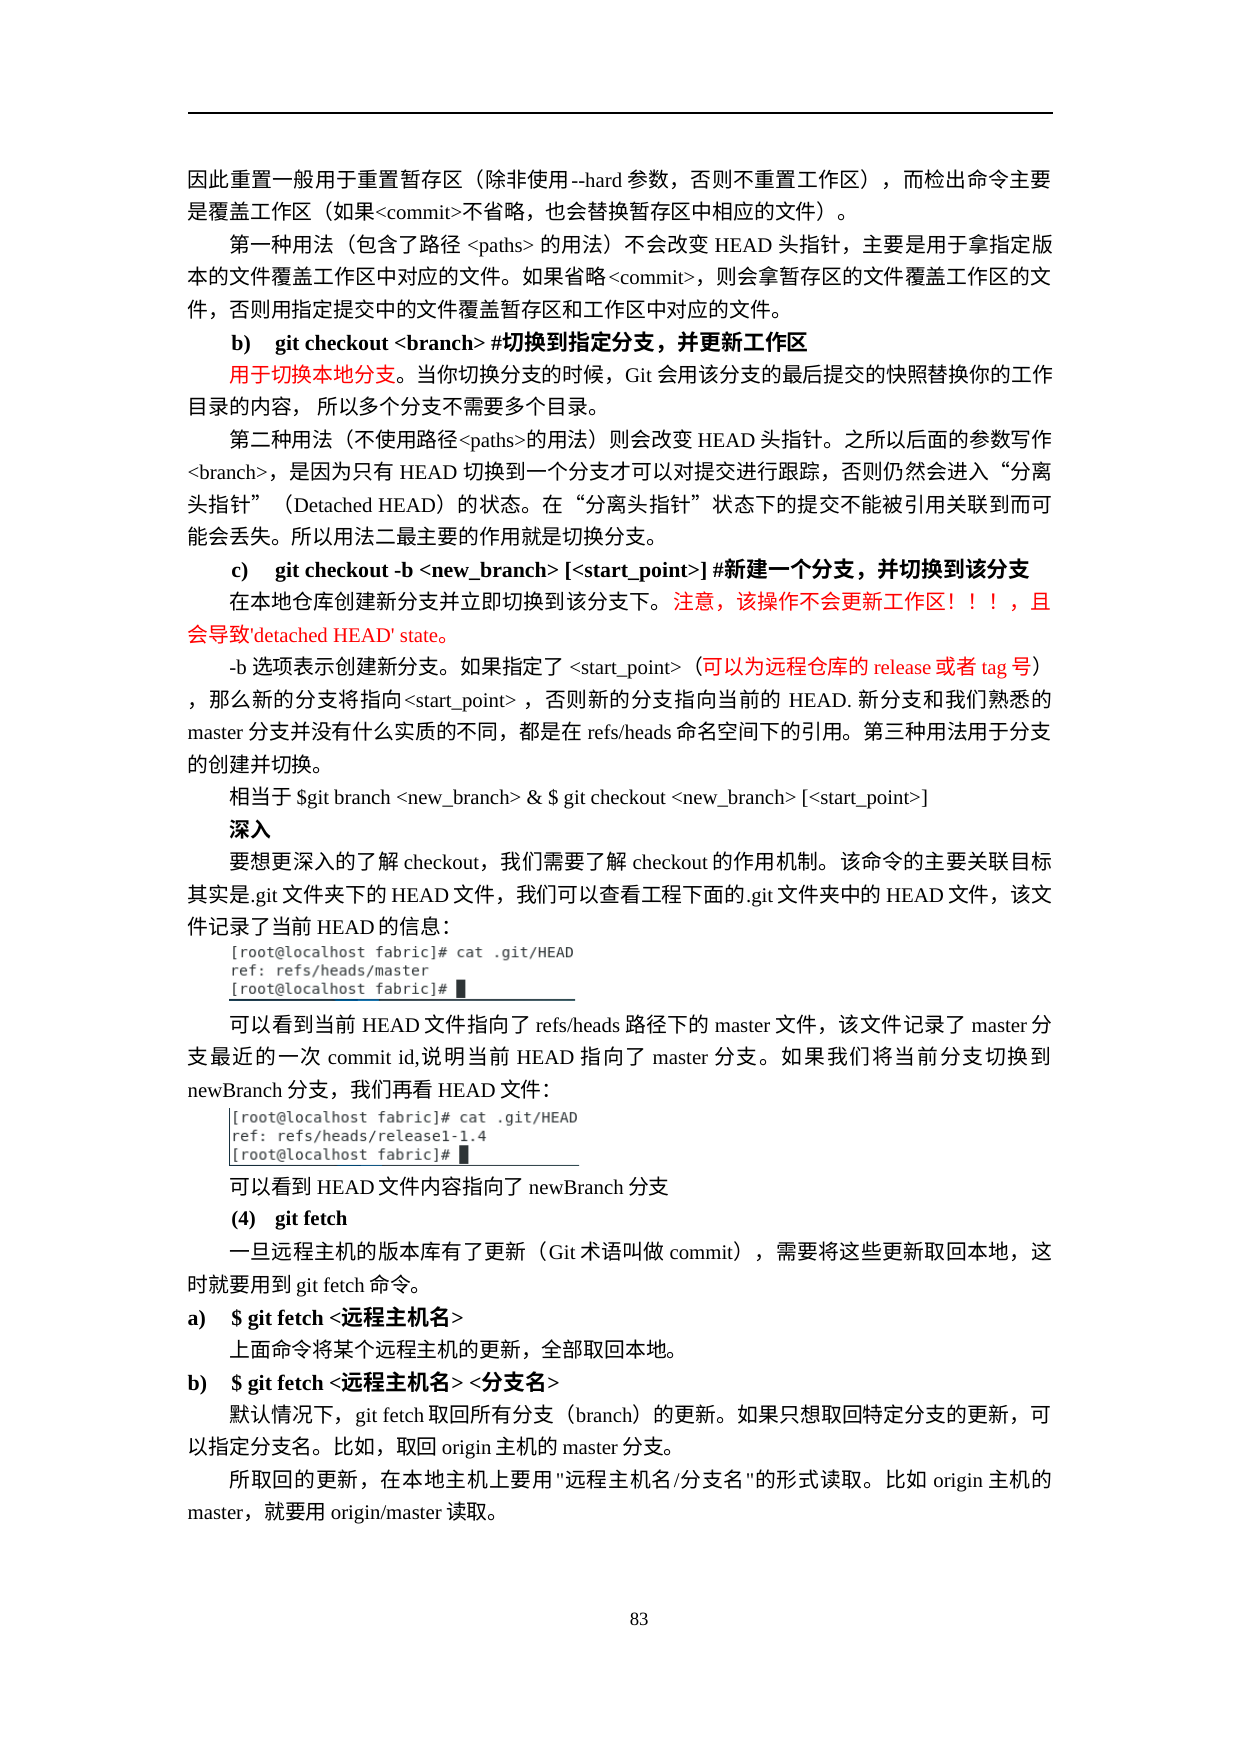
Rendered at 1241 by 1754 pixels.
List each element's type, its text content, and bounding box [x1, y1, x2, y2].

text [187, 162, 1053, 227]
text 深入 [187, 812, 1053, 844]
text 第一种用法（包含了路径 <paths> 的用法）不会改变 HEAD 头指针，主要是用于拿指定版本的文件覆盖工作区中对应的文件。如果省略<commit>，则会拿暂存区的文件覆盖工作区的文件，否则用指定提交中的文件覆盖暂存区和工作区中对应的文件。 [187, 227, 1053, 324]
text 要想更深入的了解checkout，我们需要了解checkout的作用机制。该命令的主要关联目标其实是.git 文件夹下的HEAD文件，我们可以查看工程下面的.git文件夹中的HEAD文件，该文件记录了当前HEAD的信息： [187, 844, 1053, 942]
text 一旦远程主机的版本库有了更新（Git术语叫做commit），需要将这些更新取回本地，这时就要用到git fetch命令。 [187, 1234, 1053, 1299]
subtitle $ git fetch <远程主机名> [187, 1299, 1053, 1332]
picture [229, 942, 575, 1001]
subtitle git checkout <branch> #切换到指定分支，并更新工作区 [231, 324, 1053, 357]
text 上面命令将某个远程主机的更新，全部取回本地。 [187, 1332, 1053, 1364]
text 默认情况下，git fetch取回所有分支（branch）的更新。如果只想取回特定分支的更新，可以指定分支名。比如，取回origin主机的master分支。 [187, 1397, 1053, 1462]
text 可以看到HEAD文件内容指向了newBranch分支 [187, 1169, 1053, 1202]
text 在本地仓库创建新分支并立即切换到该分支下。注意，该操作不会更新工作区！！！，且会导致'detached HEAD' state。 [187, 584, 1053, 649]
subtitle $ git fetch <远程主机名> <分支名> [187, 1364, 1053, 1397]
text 可以看到当前HEAD文件指向了refs/heads路径下的master文件，该文件记录了master分支最近的一次commit id,说明当前HEAD指向了master分支。如果我们将当前分支切换到newBranch 分支，我们再看HEAD文件： [187, 1007, 1053, 1104]
subtitle git checkout -b <new_branch> [<start_point>] #新建一个分支，并切换到该分支 [231, 552, 1053, 584]
text 用于切换本地分支。当你切换分支的时候，Git 会用该分支的最后提交的快照替换你的工作目录的内容， 所以多个分支不需要多个目录。 [187, 357, 1053, 422]
picture [229, 1108, 580, 1166]
text -b 选项表示创建新分支。如果指定了 <start_point>（可以为远程仓库的release或者tag号） ，那么新的分支将指向<start_point> ，否则新的分支指向当前的 HEAD. 新分支和我们熟悉的 master 分支并没有什么实质的不同，都是在refs/heads命名空间下的引用。第三种用法用于分支的创建并切换。 [187, 649, 1053, 779]
text 相当于 $git branch <new_branch> & $ git checkout <new_branch> [<start_point>] [187, 779, 1053, 812]
text 所取回的更新，在本地主机上要用"远程主机名/分支名"的形式读取。比如origin主机的master，就要用origin/master读取。 [187, 1462, 1053, 1527]
text 第二种用法（不使用路径<paths>的用法）则会改变 HEAD 头指针。之所以后面的参数写作<branch>，是因为只有 HEAD 切换到一个分支才可以对提交进行跟踪，否则仍然会进入“分离头指针”（Detached HEAD）的状态。在“分离头指针”状态下的提交不能被引用关联到而可能会丢失。所以用法二最主要的作用就是切换分支。 [187, 422, 1053, 552]
subtitle git fetch [231, 1202, 1053, 1234]
